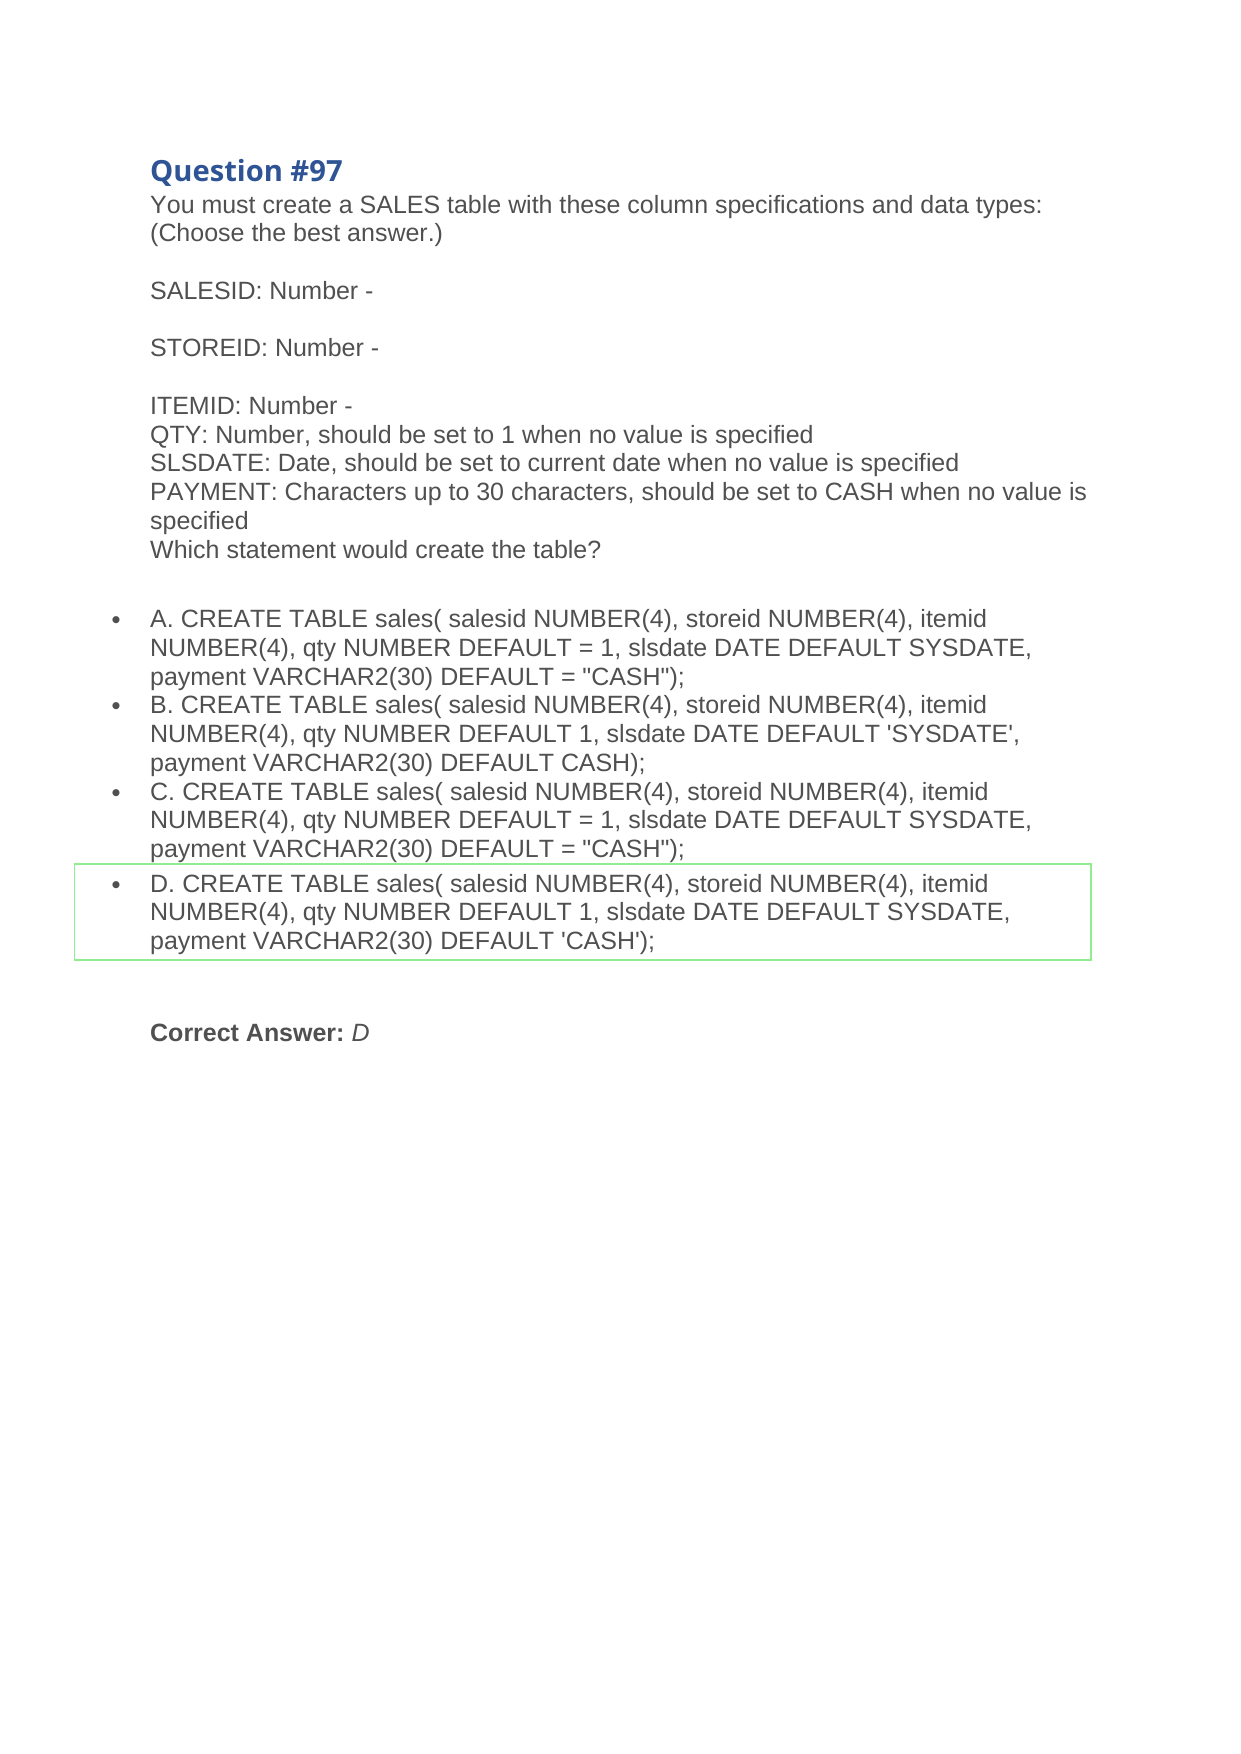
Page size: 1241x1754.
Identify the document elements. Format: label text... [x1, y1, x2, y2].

text You must create a SALES table with these column specifications and data types: (Choose the best answer.) SALESID: Number - STOREID: Number - ITEMID: Number - QTY: Number, should be set to 1 when no value is specified SLSDATE: Date, should be set to current date when no value is specified PAYMENT: Characters up to 30 characters, should be set to CASH when no value is specified Which statement would create the table? [150, 190, 1090, 563]
list C. CREATE TABLE sales( salesid NUMBER(4), storeid NUMBER(4), itemid NUMBER(4), qty NUMBER DEFAULT = 1, slsdate DATE DEFAULT SYSDATE, payment VARCHAR2(30) DEFAULT = "CASH"); [112, 777, 1090, 863]
list A. CREATE TABLE sales( salesid NUMBER(4), storeid NUMBER(4), itemid NUMBER(4), qty NUMBER DEFAULT = 1, slsdate DATE DEFAULT SYSDATE, payment VARCHAR2(30) DEFAULT = "CASH"); [112, 604, 1090, 690]
subtitle Question #97 [150, 150, 1090, 190]
list B. CREATE TABLE sales( salesid NUMBER(4), storeid NUMBER(4), itemid NUMBER(4), qty NUMBER DEFAULT 1, slsdate DATE DEFAULT 'SYSDATE', payment VARCHAR2(30) DEFAULT CASH); [112, 690, 1090, 777]
text Correct Answer: D [150, 1018, 1090, 1078]
list D. CREATE TABLE sales( salesid NUMBER(4), storeid NUMBER(4), itemid NUMBER(4), qty NUMBER DEFAULT 1, slsdate DATE DEFAULT SYSDATE, payment VARCHAR2(30) DEFAULT 'CASH'); [75, 865, 1090, 959]
